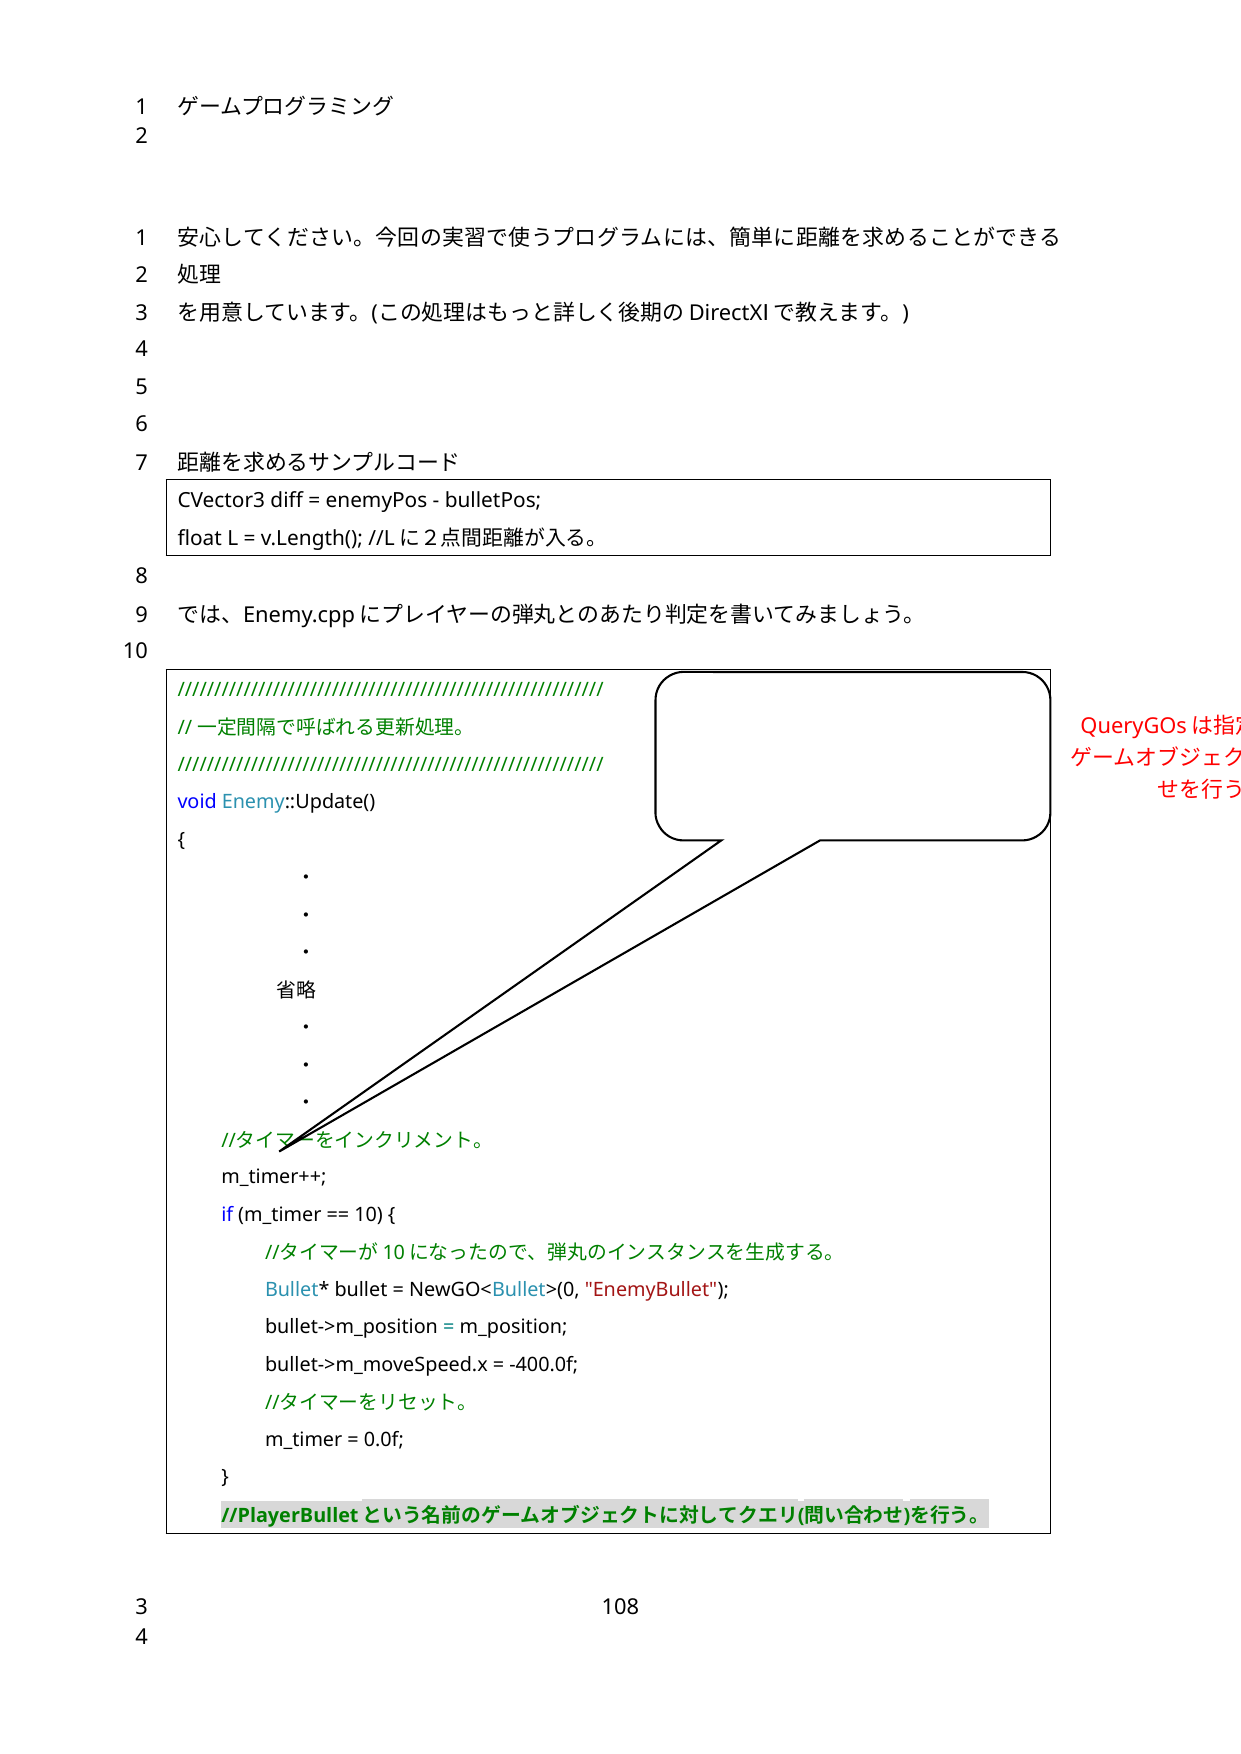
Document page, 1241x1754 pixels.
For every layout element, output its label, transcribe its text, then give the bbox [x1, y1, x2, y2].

text では、Enemy.cppにプレイヤーの弾丸とのあたり判定を書いてみましょう。 [177, 594, 1063, 631]
text 距離を求めるサンプルコード [177, 442, 1063, 479]
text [177, 217, 1063, 292]
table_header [167, 670, 1050, 1532]
table_header CVector3 diff = enemyPos - bulletPos; float L = v.Length(); //Lに２点間距離が入る。 [167, 480, 1050, 555]
text を用意しています。(この処理はもっと詳しく後期のDirectXⅠで教えます。) [177, 292, 1063, 329]
